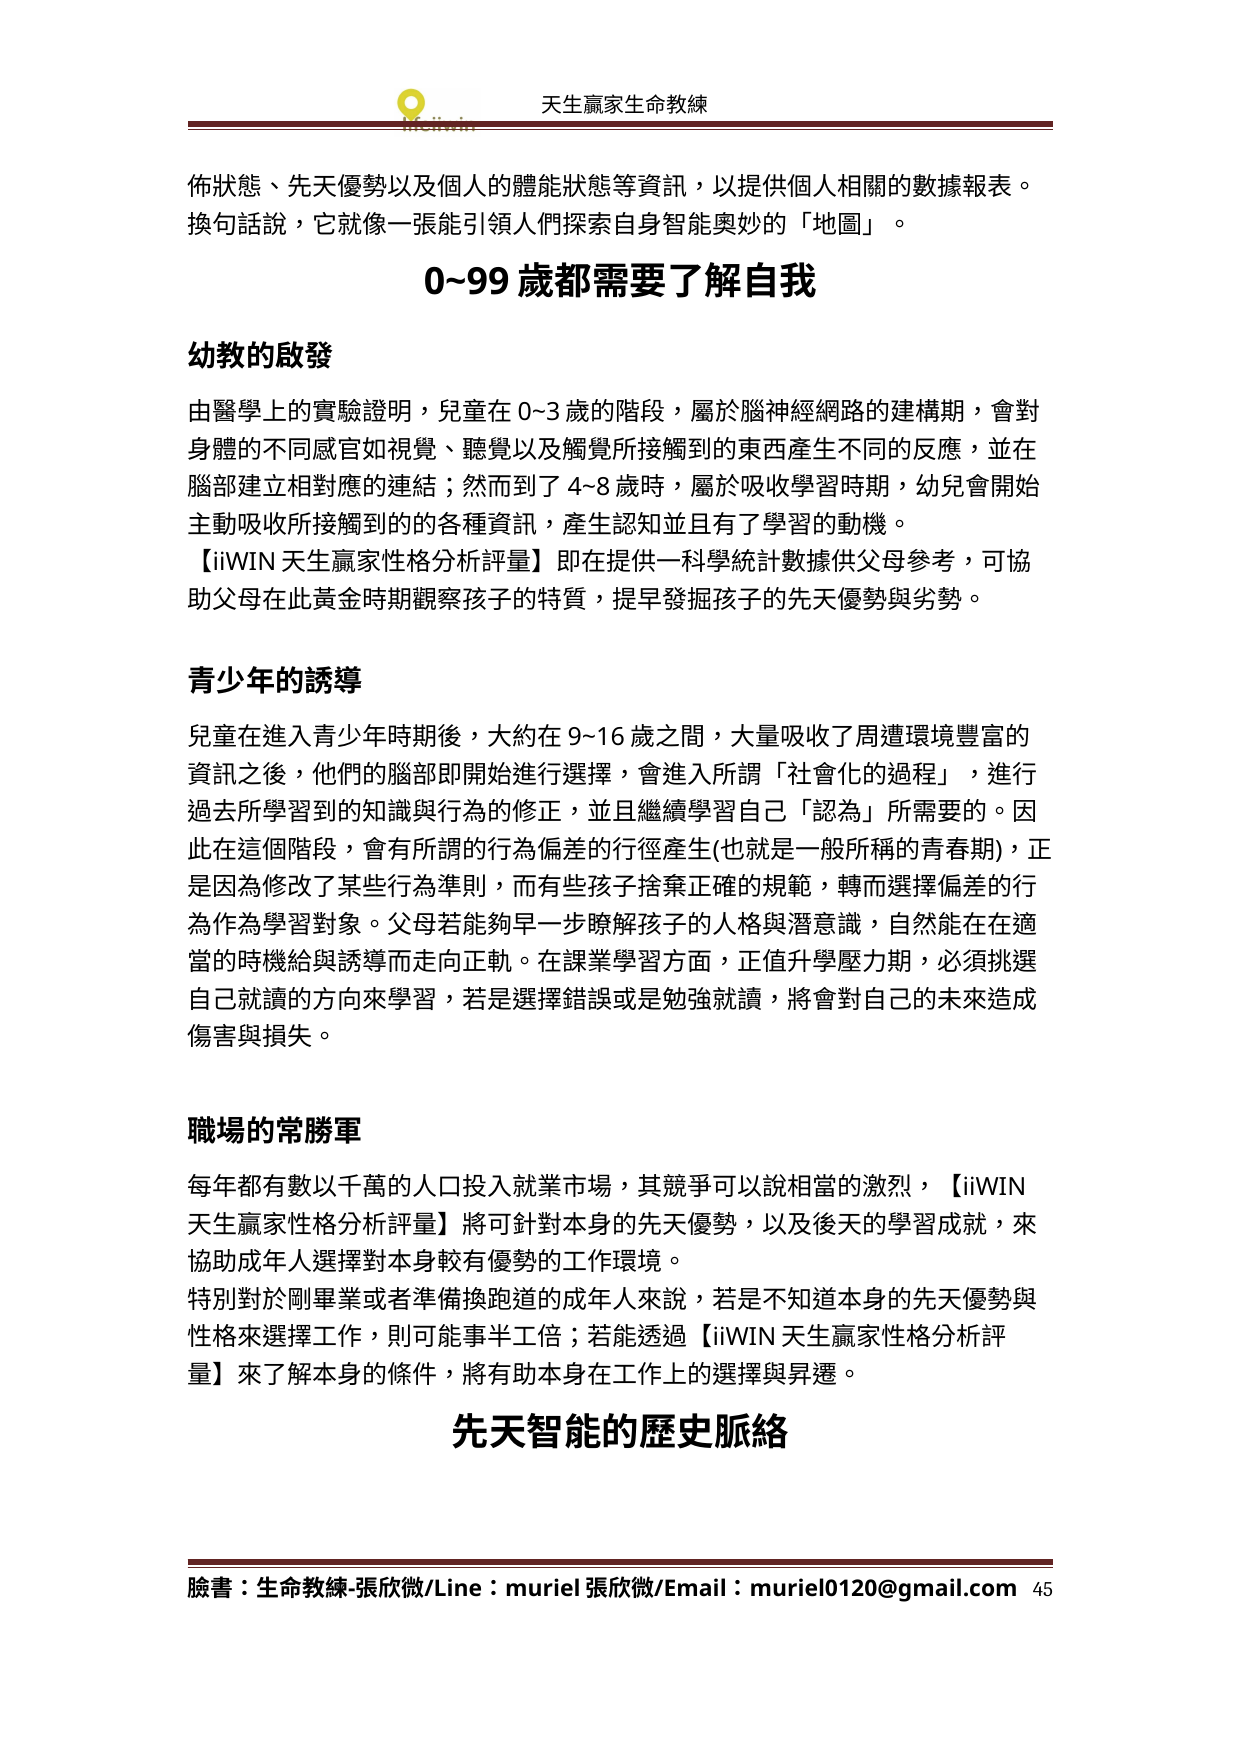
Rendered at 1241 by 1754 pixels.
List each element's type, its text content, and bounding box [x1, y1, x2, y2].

text 由醫學上的實驗證明，兒童在0~3歲的階段，屬於腦神經網路的建構期，會對身體的不同感官如視覺、聽覺以及觸覺所接觸到的東西產生不同的反應，並在腦部建立相對應的連結；然而到了4~8歲時，屬於吸收學習時期，幼兒會開始主動吸收所接觸到的的各種資訊，產生認知並且有了學習的動機。 [187, 391, 1053, 541]
text 0~99歲都需要了解自我 [187, 241, 1053, 316]
text 每年都有數以千萬的人口投入就業市場，其競爭可以說相當的激烈，【iiWIN天生贏家性格分析評量】將可針對本身的先天優勢，以及後天的學習成就，來協助成年人選擇對本身較有優勢的工作環境。 [187, 1166, 1053, 1278]
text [187, 166, 1053, 241]
text 先天智能的歷史脈絡 [187, 1391, 1053, 1466]
text 職場的常勝軍 [187, 1053, 1053, 1166]
text 青少年的誘導 [187, 641, 1053, 716]
text 幼教的啟發 [187, 316, 1053, 391]
picture [393, 130, 482, 137]
text 兒童在進入青少年時期後，大約在9~16歲之間，大量吸收了周遭環境豐富的資訊之後，他們的腦部即開始進行選擇，會進入所謂「社會化的過程」，進行過去所學習到的知識與行為的修正，並且繼續學習自己「認為」所需要的。因此在這個階段，會有所謂的行為偏差的行徑產生(也就是一般所稱的青春期)，正是因為修改了某些行為準則，而有些孩子捨棄正確的規範，轉而選擇偏差的行為作為學習對象。父母若能夠早一步瞭解孩子的人格與潛意識，自然能在在適當的時機給與誘導而走向正軌。在課業學習方面，正值升學壓力期，必須挑選自己就讀的方向來學習，若是選擇錯誤或是勉強就讀，將會對自己的未來造成傷害與損失。 [187, 716, 1053, 1053]
picture [393, 88, 482, 121]
text 【iiWIN天生贏家性格分析評量】即在提供一科學統計數據供父母參考，可協助父母在此黃金時期觀察孩子的特質，提早發掘孩子的先天優勢與劣勢。 [187, 541, 1053, 616]
text 特別對於剛畢業或者準備換跑道的成年人來說，若是不知道本身的先天優勢與性格來選擇工作，則可能事半工倍；若能透過【iiWIN天生贏家性格分析評量】來了解本身的條件，將有助本身在工作上的選擇與昇遷。 [187, 1278, 1053, 1391]
